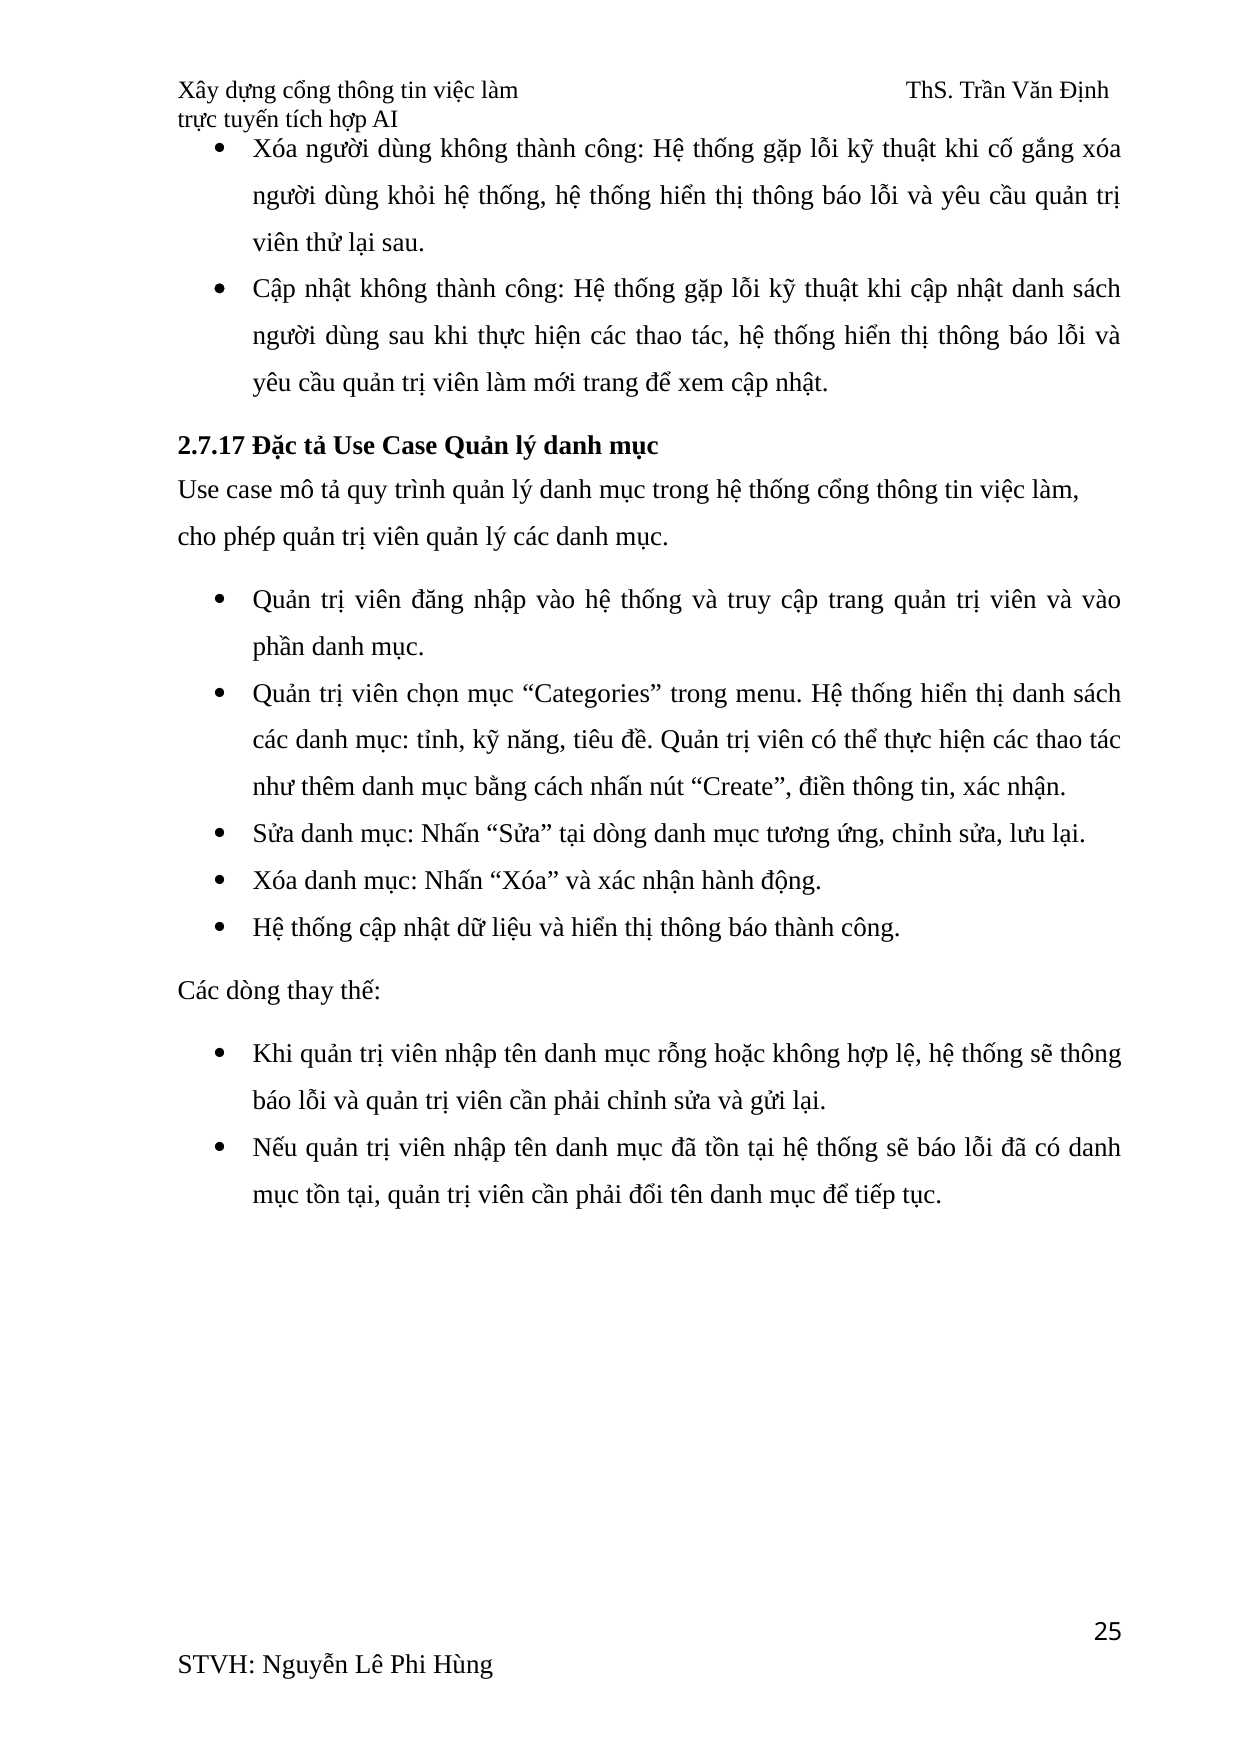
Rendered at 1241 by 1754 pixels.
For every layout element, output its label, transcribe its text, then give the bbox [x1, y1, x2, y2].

list Quản trị viên đăng nhập vào hệ thống và truy cập trang quản trị viên và vào phần danh mục. [215, 583, 1122, 661]
list Khi quản trị viên nhập tên danh mục rỗng hoặc không hợp lệ, hệ thống sẽ thông báo lỗi và quản trị viên cần phải chỉnh sửa và gửi lại. [215, 1038, 1122, 1116]
list Sửa danh mục: Nhấn “Sửa” tại dòng danh mục tương ứng, chỉnh sửa, lưu lại. [215, 817, 1122, 848]
text Use case mô tả quy trình quản lý danh mục trong hệ thống cổng thông tin việc làm, cho phép quản trị viên quản lý các danh mục. [177, 473, 1122, 551]
subtitle 2.7.17 Đặc tả Use Case Quản lý danh mục [177, 429, 1122, 461]
list Xóa người dùng không thành công: Hệ thống gặp lỗi kỹ thuật khi cố gắng xóa người dùng khỏi hệ thống, hệ thống hiển thị thông báo lỗi và yêu cầu quản trị viên thử lại sau. [215, 132, 1122, 257]
list Xóa danh mục: Nhấn “Xóa” và xác nhận hành động. [215, 864, 1122, 895]
list Quản trị viên chọn mục “Categories” trong menu. Hệ thống hiển thị danh sách các danh mục: tỉnh, kỹ năng, tiêu đề. Quản trị viên có thể thực hiện các thao tác như thêm danh mục bằng cách nhấn nút “Create”, điền thông tin, xác nhận. [215, 677, 1122, 801]
text Các dòng thay thế: [177, 974, 1122, 1005]
list Nếu quản trị viên nhập tên danh mục đã tồn tại hệ thống sẽ báo lỗi đã có danh mục tồn tại, quản trị viên cần phải đổi tên danh mục để tiếp tục. [215, 1131, 1122, 1209]
list Cập nhật không thành công: Hệ thống gặp lỗi kỹ thuật khi cập nhật danh sách người dùng sau khi thực hiện các thao tác, hệ thống hiển thị thông báo lỗi và yêu cầu quản trị viên làm mới trang để xem cập nhật. [215, 273, 1122, 397]
list Hệ thống cập nhật dữ liệu và hiển thị thông báo thành công. [215, 911, 1122, 942]
